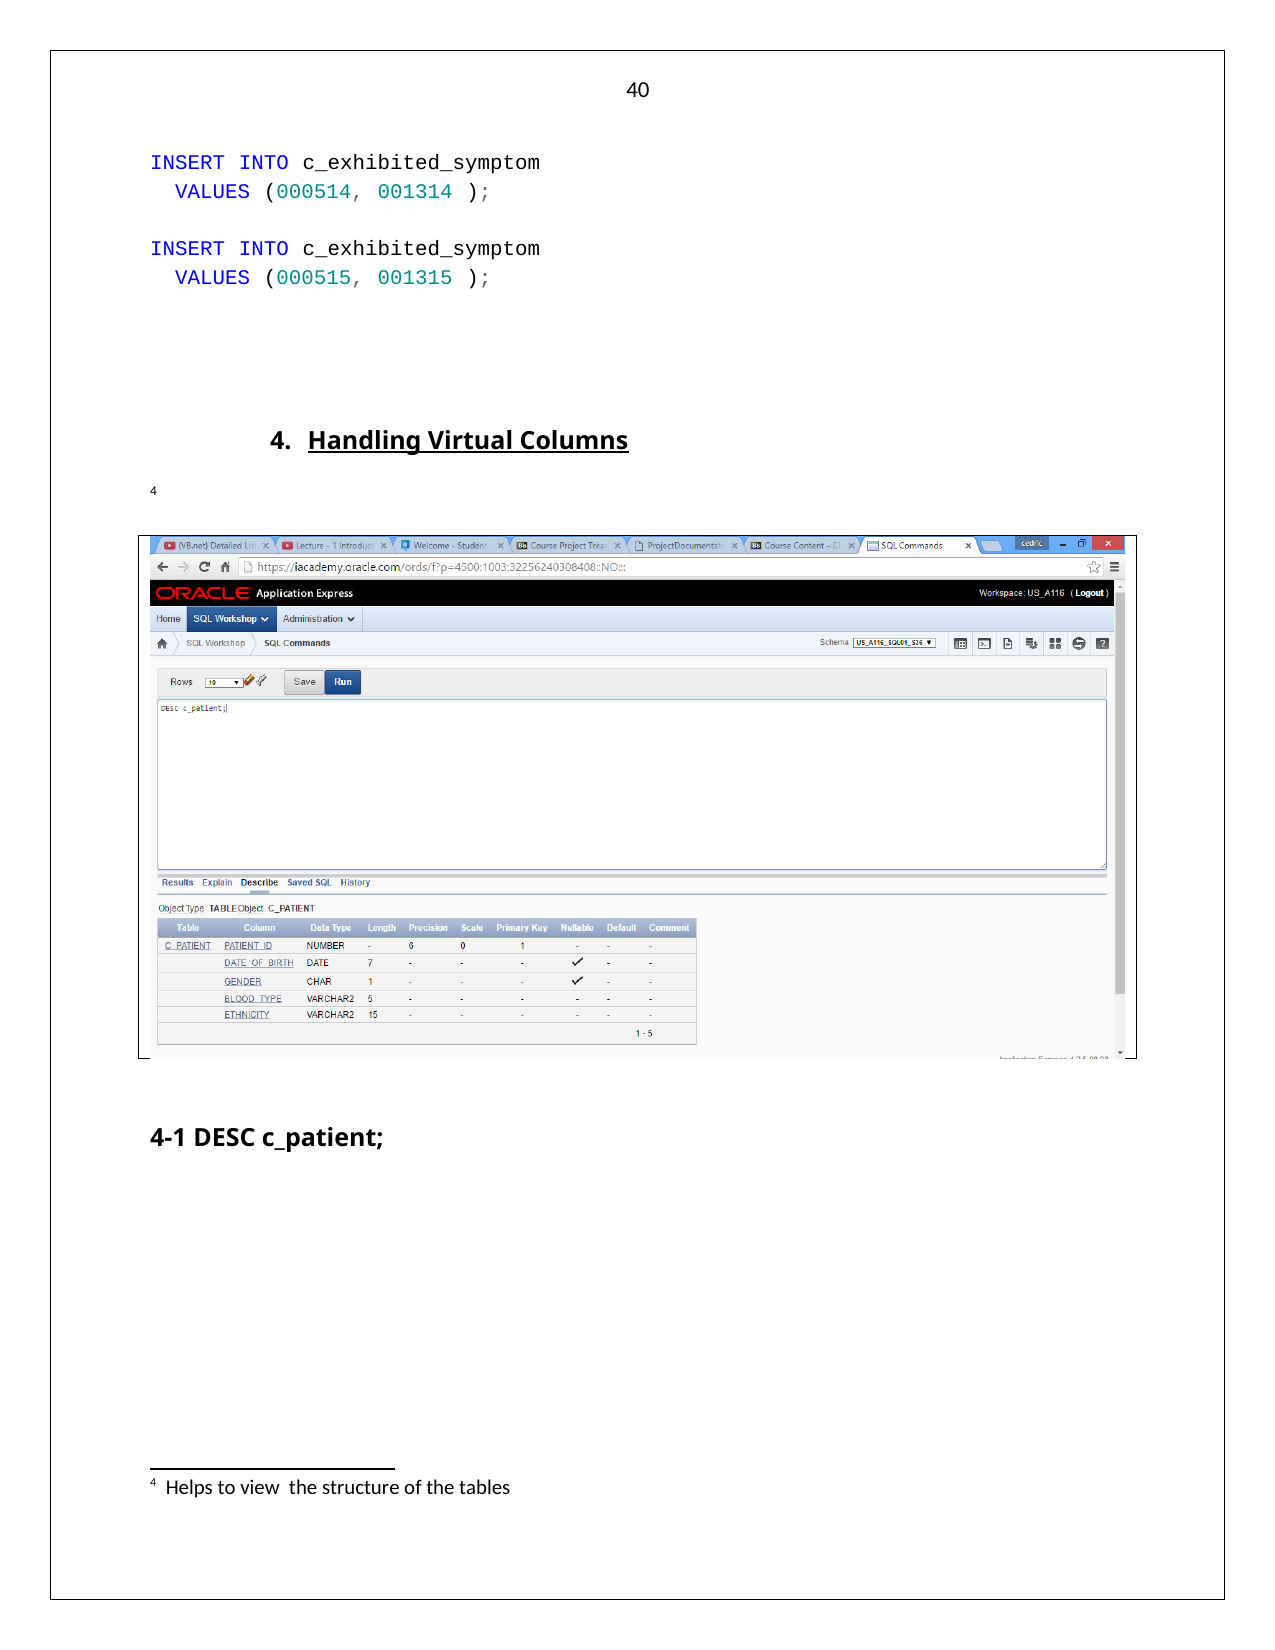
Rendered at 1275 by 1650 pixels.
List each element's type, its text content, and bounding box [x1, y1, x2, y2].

table_header [139, 536, 150, 1058]
list Handling Virtual Columns [270, 422, 1125, 456]
text 4-1 DESC c_patient; [150, 1119, 1125, 1153]
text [150, 150, 1125, 292]
table_header [1125, 536, 1136, 1058]
picture [150, 536, 1125, 1059]
